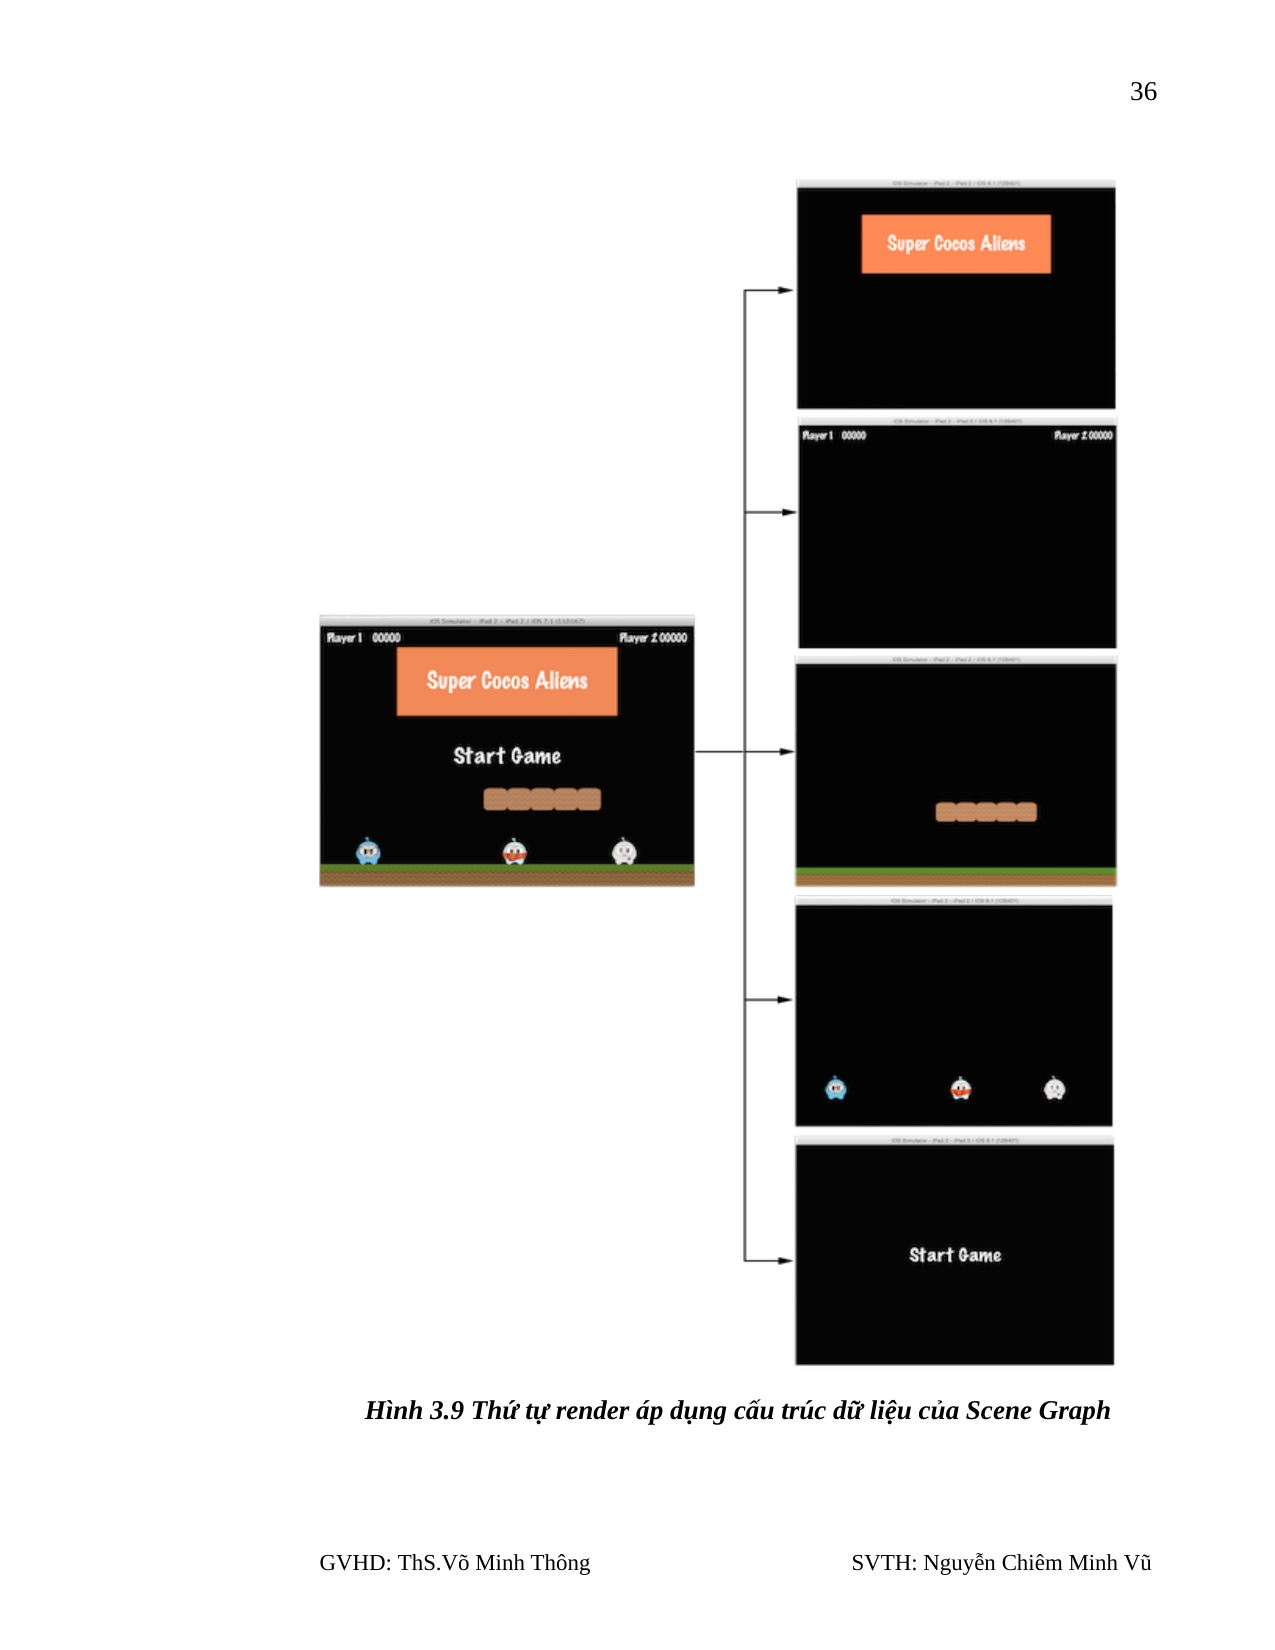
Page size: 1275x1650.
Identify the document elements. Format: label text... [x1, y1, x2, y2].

picture [318, 177, 1119, 1379]
subtitle Hình 3.9 Thứ tự render áp dụng cấu trúc dữ liệu của Scene Graph [282, 1394, 1157, 1425]
